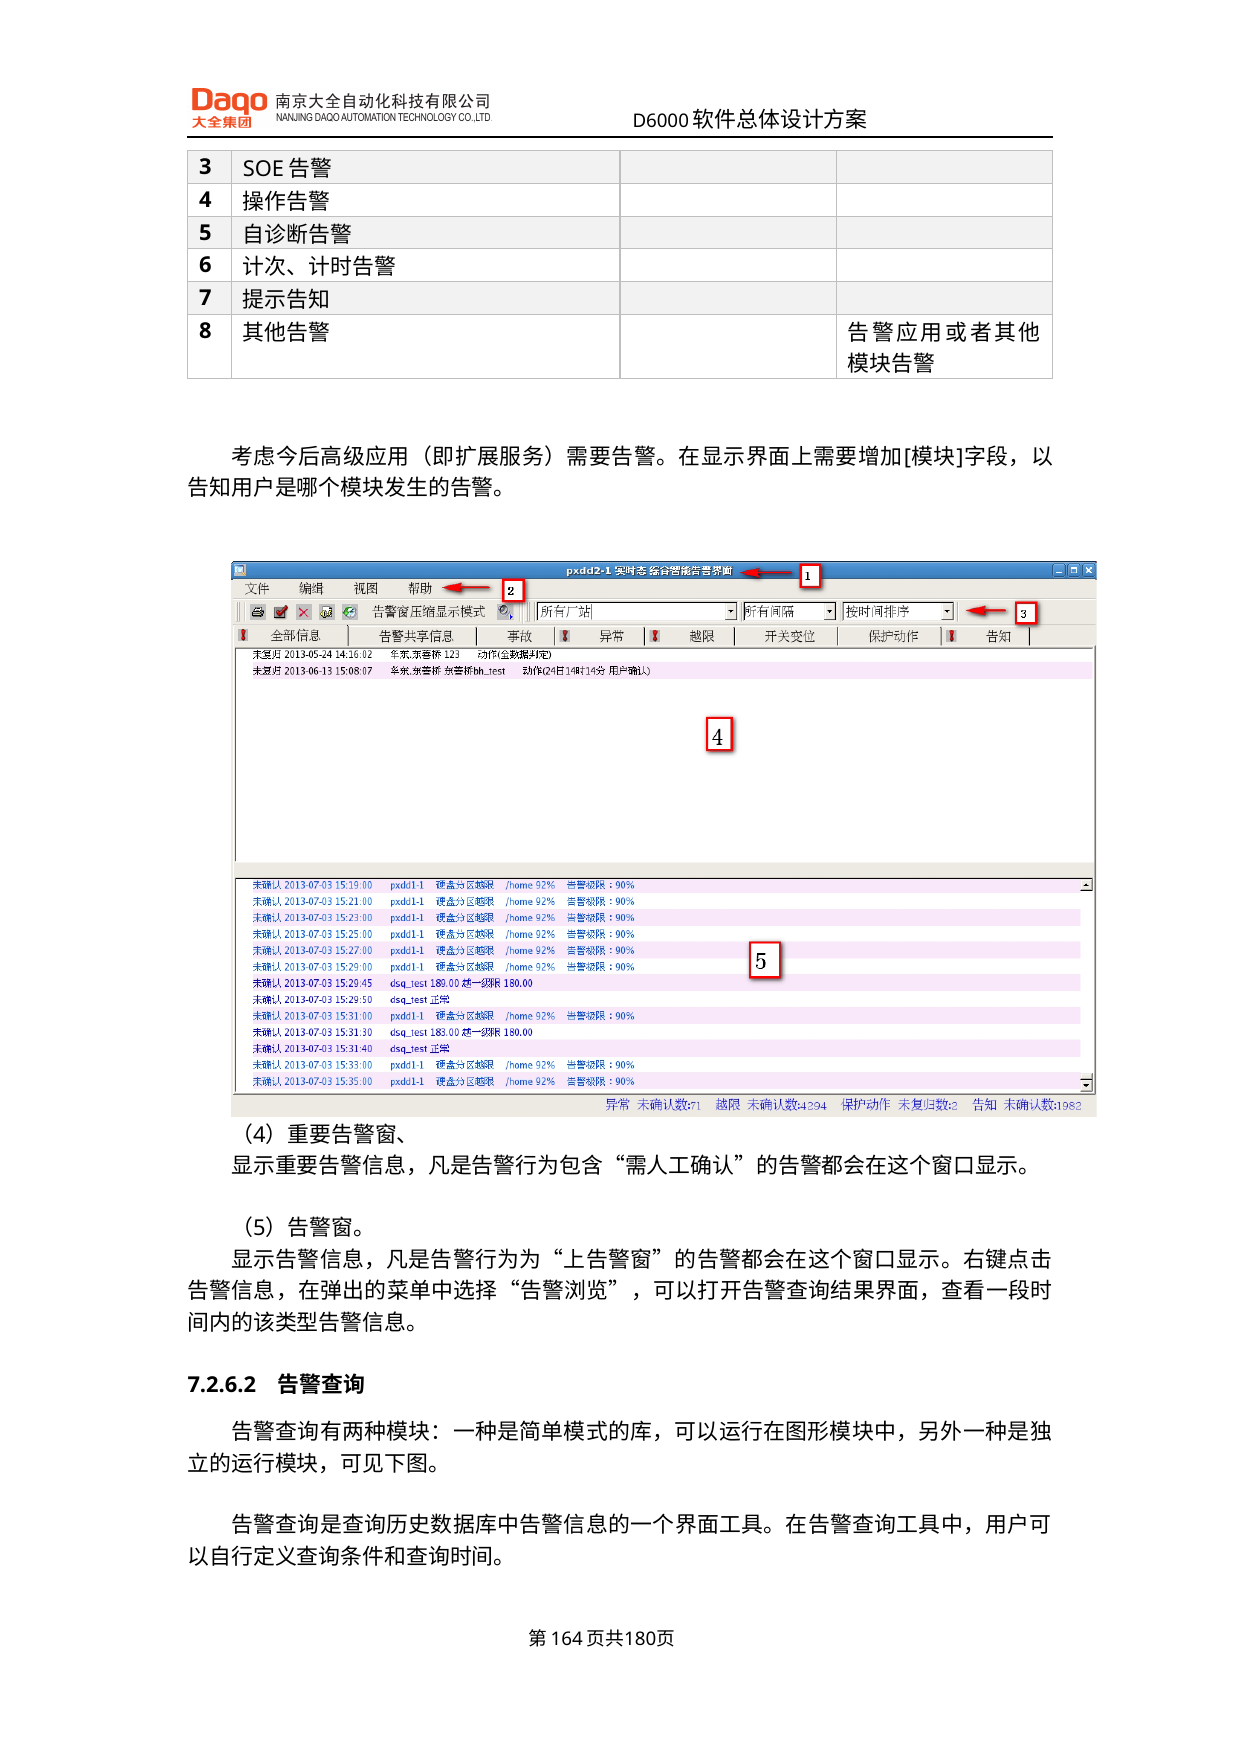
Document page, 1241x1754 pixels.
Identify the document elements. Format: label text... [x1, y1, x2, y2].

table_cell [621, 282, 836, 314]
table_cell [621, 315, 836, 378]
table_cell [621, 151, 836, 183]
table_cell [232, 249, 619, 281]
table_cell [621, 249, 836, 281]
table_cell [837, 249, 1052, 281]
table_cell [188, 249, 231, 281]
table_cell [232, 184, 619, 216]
text 显示重要告警信息，凡是告警行为包含“需人工确认”的告警都会在这个窗口显示。 [187, 1148, 1053, 1180]
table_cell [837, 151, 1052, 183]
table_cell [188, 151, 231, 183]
text （4）重要告警窗、 [187, 1117, 1053, 1148]
picture [187, 88, 492, 128]
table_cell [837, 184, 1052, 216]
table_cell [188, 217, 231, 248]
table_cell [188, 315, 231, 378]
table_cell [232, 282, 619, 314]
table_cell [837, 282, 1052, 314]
subtitle 告警查询 [187, 1367, 1053, 1398]
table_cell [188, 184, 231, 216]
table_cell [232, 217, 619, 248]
text 告警查询有两种模块：一种是简单模式的库，可以运行在图形模块中，另外一种是独立的运行模块，可见下图。 [187, 1414, 1053, 1477]
text 告警查询是查询历史数据库中告警信息的一个界面工具。在告警查询工具中，用户可以自行定义查询条件和查询时间。 [187, 1507, 1053, 1571]
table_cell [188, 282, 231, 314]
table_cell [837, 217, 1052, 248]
text 显示告警信息，凡是告警行为为“上告警窗”的告警都会在这个窗口显示。右键点击告警信息，在弹出的菜单中选择“告警浏览”，可以打开告警查询结果界面，查看一段时间内的该类型告警信息。 [187, 1242, 1053, 1337]
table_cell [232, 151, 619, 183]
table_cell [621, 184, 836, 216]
text （5）告警窗。 [187, 1210, 1053, 1242]
text 考虑今后高级应用（即扩展服务）需要告警。在显示界面上需要增加[模块]字段，以告知用户是哪个模块发生的告警。 [187, 439, 1053, 502]
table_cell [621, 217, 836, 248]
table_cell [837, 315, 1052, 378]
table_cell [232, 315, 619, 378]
